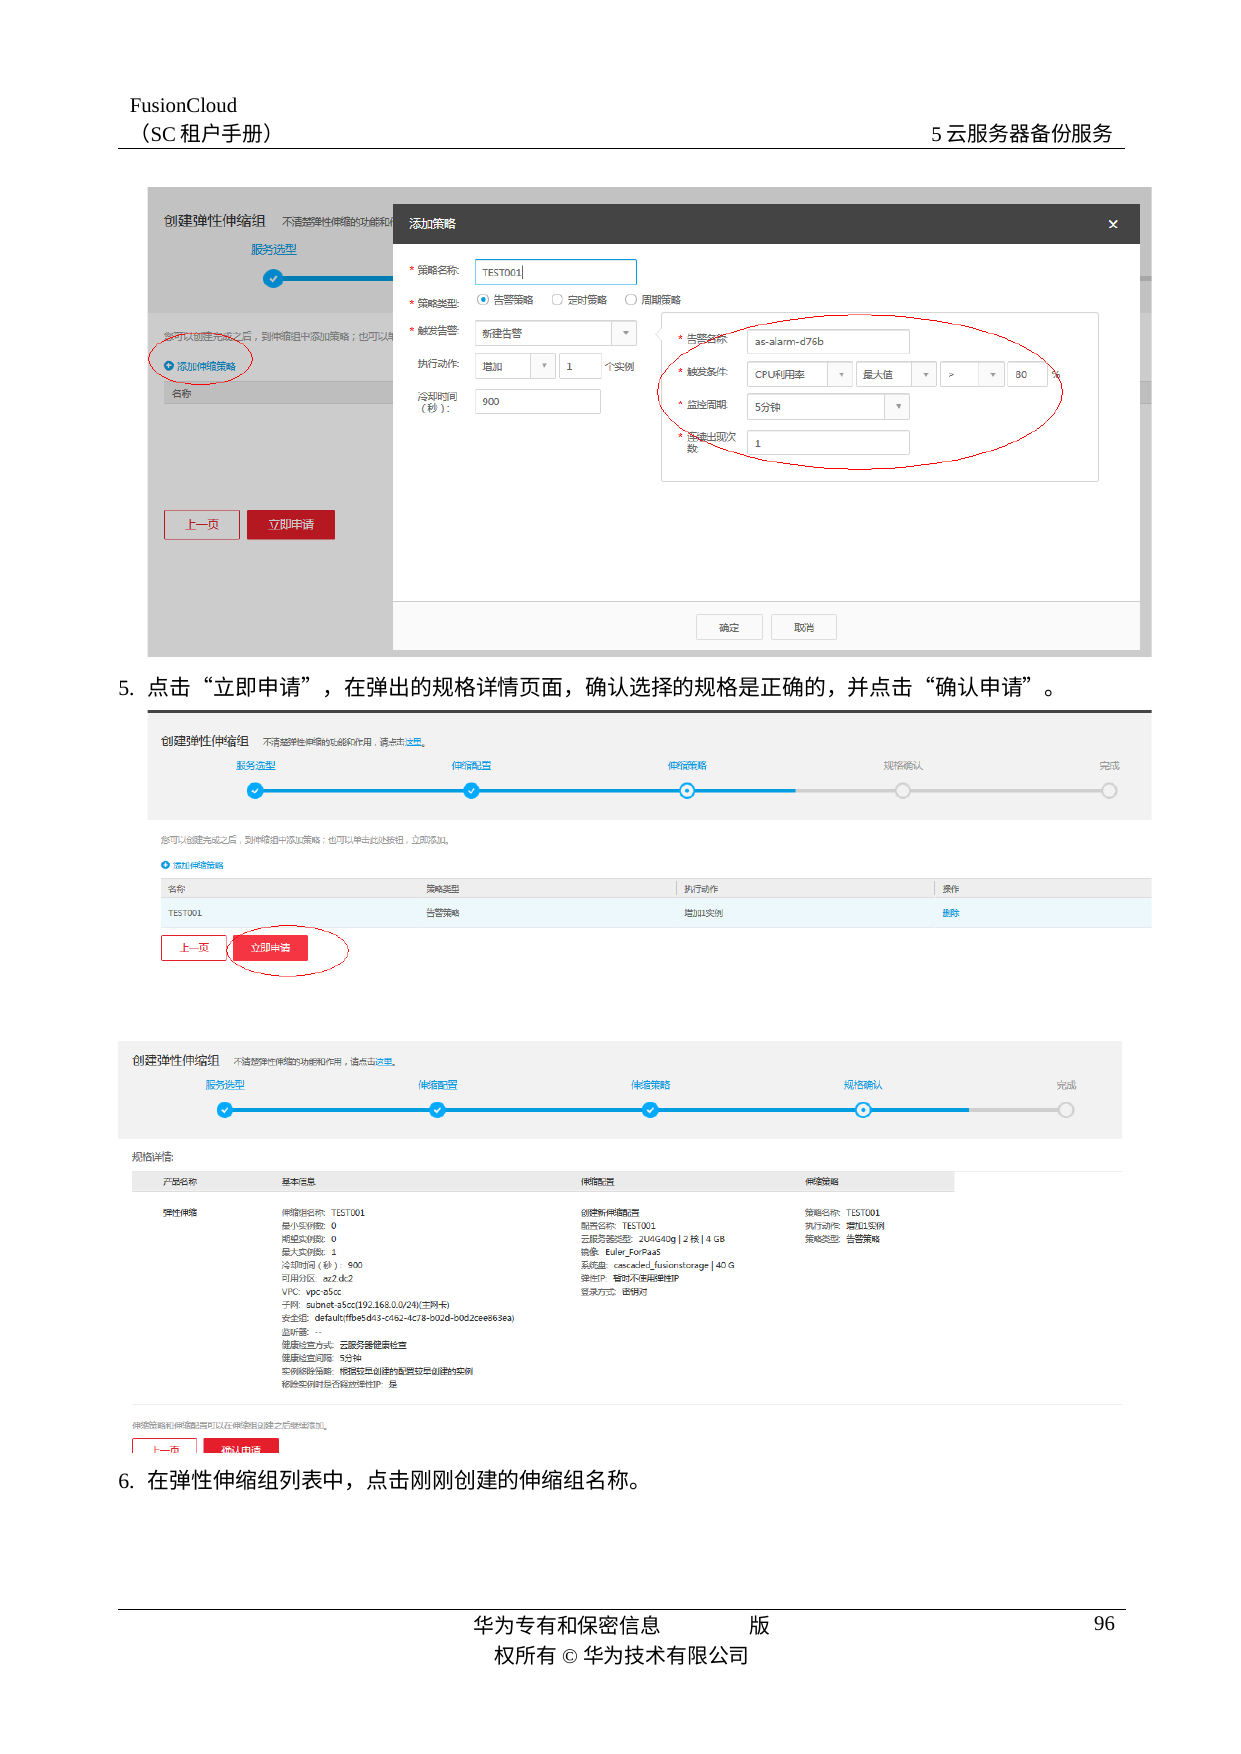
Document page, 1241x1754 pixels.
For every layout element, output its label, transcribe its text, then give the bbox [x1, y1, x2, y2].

list 在弹性伸缩组列表中，点击刚刚创建的伸缩组名称。 [118, 1462, 1122, 1495]
list 点击“立即申请”，在弹出的规格详情页面，确认选择的规格是正确的，并点击“确认申请”。 [118, 670, 1122, 702]
picture [147, 187, 1152, 657]
picture [118, 1041, 1123, 1453]
picture [147, 710, 1152, 1028]
